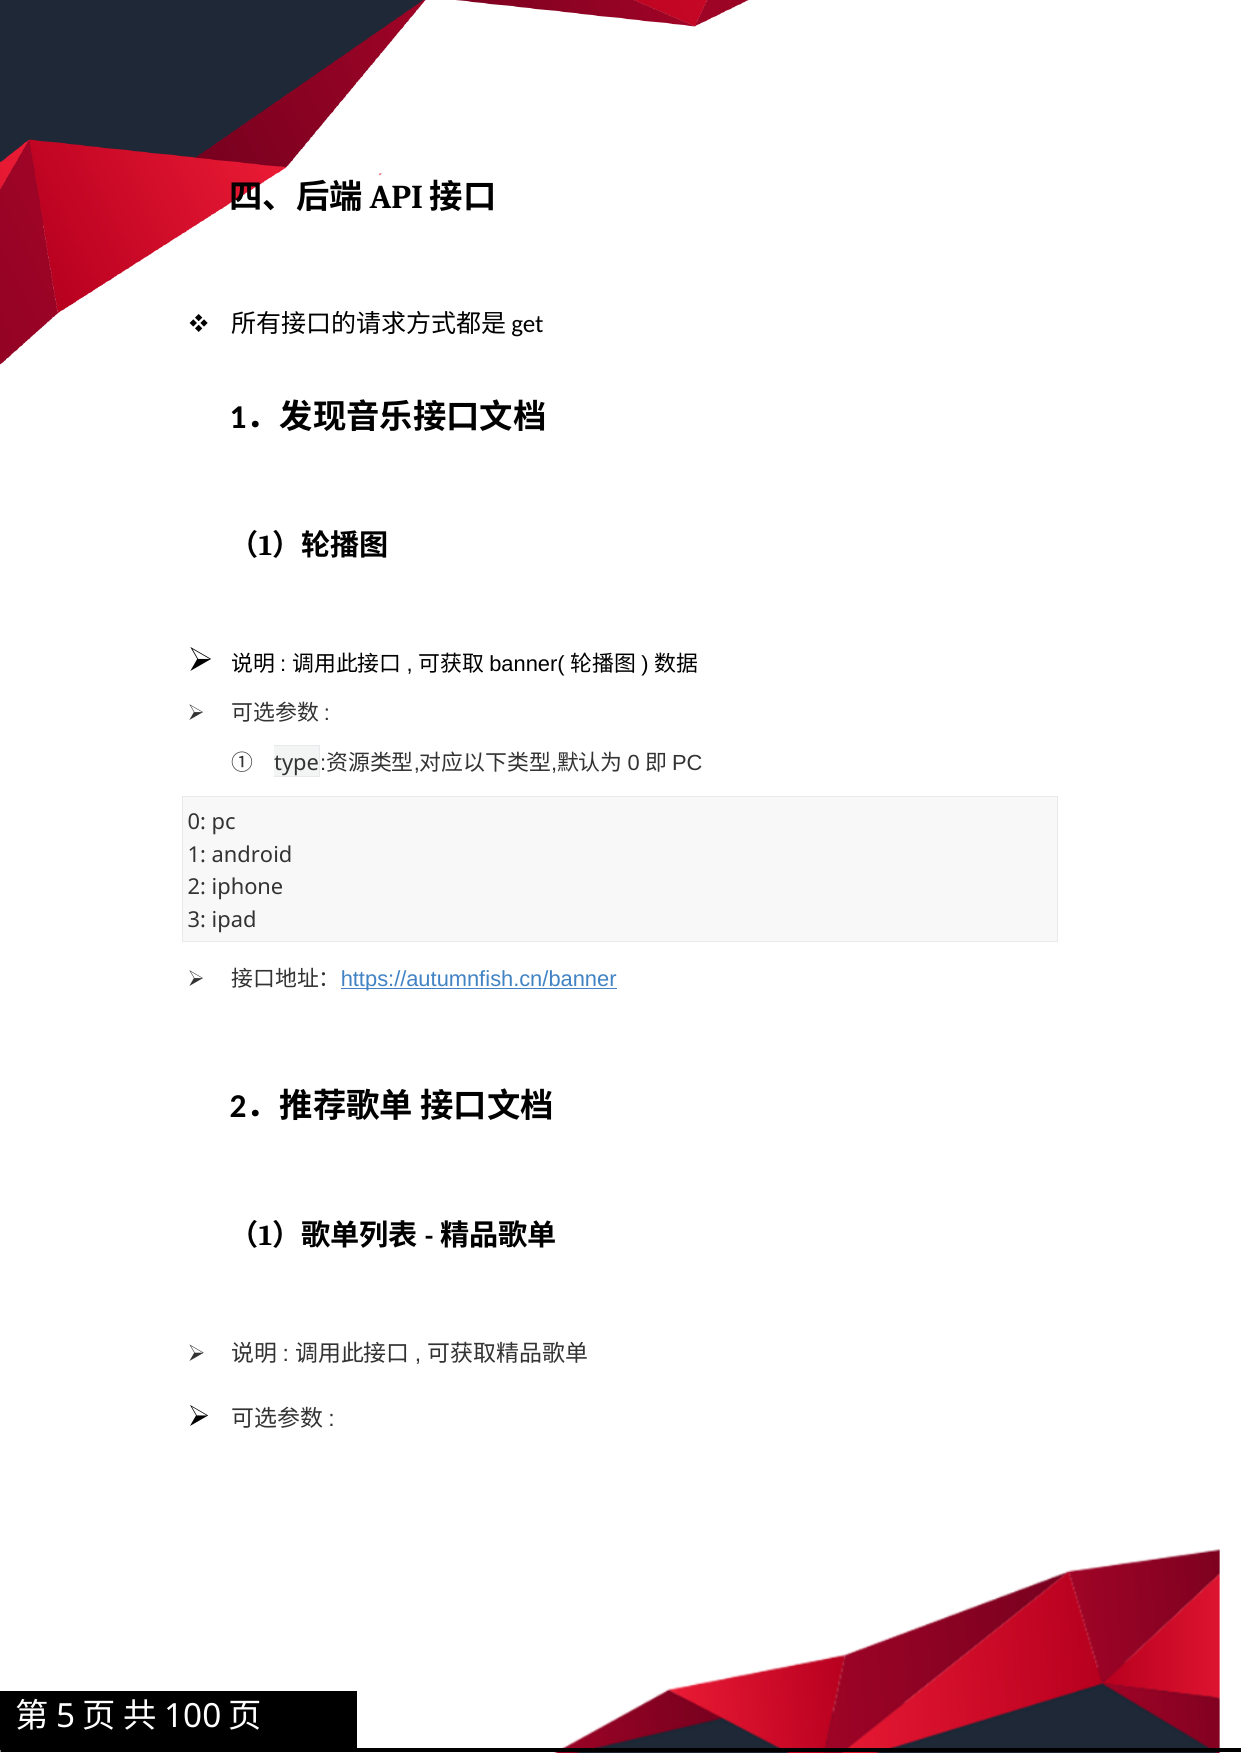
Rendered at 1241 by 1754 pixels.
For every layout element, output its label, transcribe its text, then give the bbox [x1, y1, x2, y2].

list type:资源类型,对应以下类型,默认为 0 即PC [320, 744, 1053, 777]
list 可选参数 : [187, 1384, 1053, 1449]
subtitle 发现音乐接口文档 [187, 381, 1053, 446]
list 所有接口的请求方式都是get [187, 289, 1053, 354]
picture [0, 0, 777, 387]
list type:资源类型,对应以下类型,默认为 0 即PC [187, 744, 319, 777]
list 可选参数 : [187, 694, 1053, 727]
subtitle 推荐歌单 接口文档 [187, 1071, 1053, 1136]
list 0: pc 1: android 2: iphone 3: ipad [183, 797, 1057, 941]
subtitle 歌单列表 - 精品歌单 [187, 1200, 1053, 1265]
subtitle 轮播图 [187, 511, 1053, 576]
list 说明 : 调用此接口 , 可获取 banner( 轮播图 ) 数据 [187, 629, 978, 694]
list 接口地址：https://autumnfish.cn/banner [187, 961, 1053, 993]
list 说明 : 调用此接口 , 可获取精品歌单 [187, 1319, 1053, 1384]
subtitle 后端API接口 [187, 162, 1053, 227]
picture [0, 1488, 1241, 1753]
